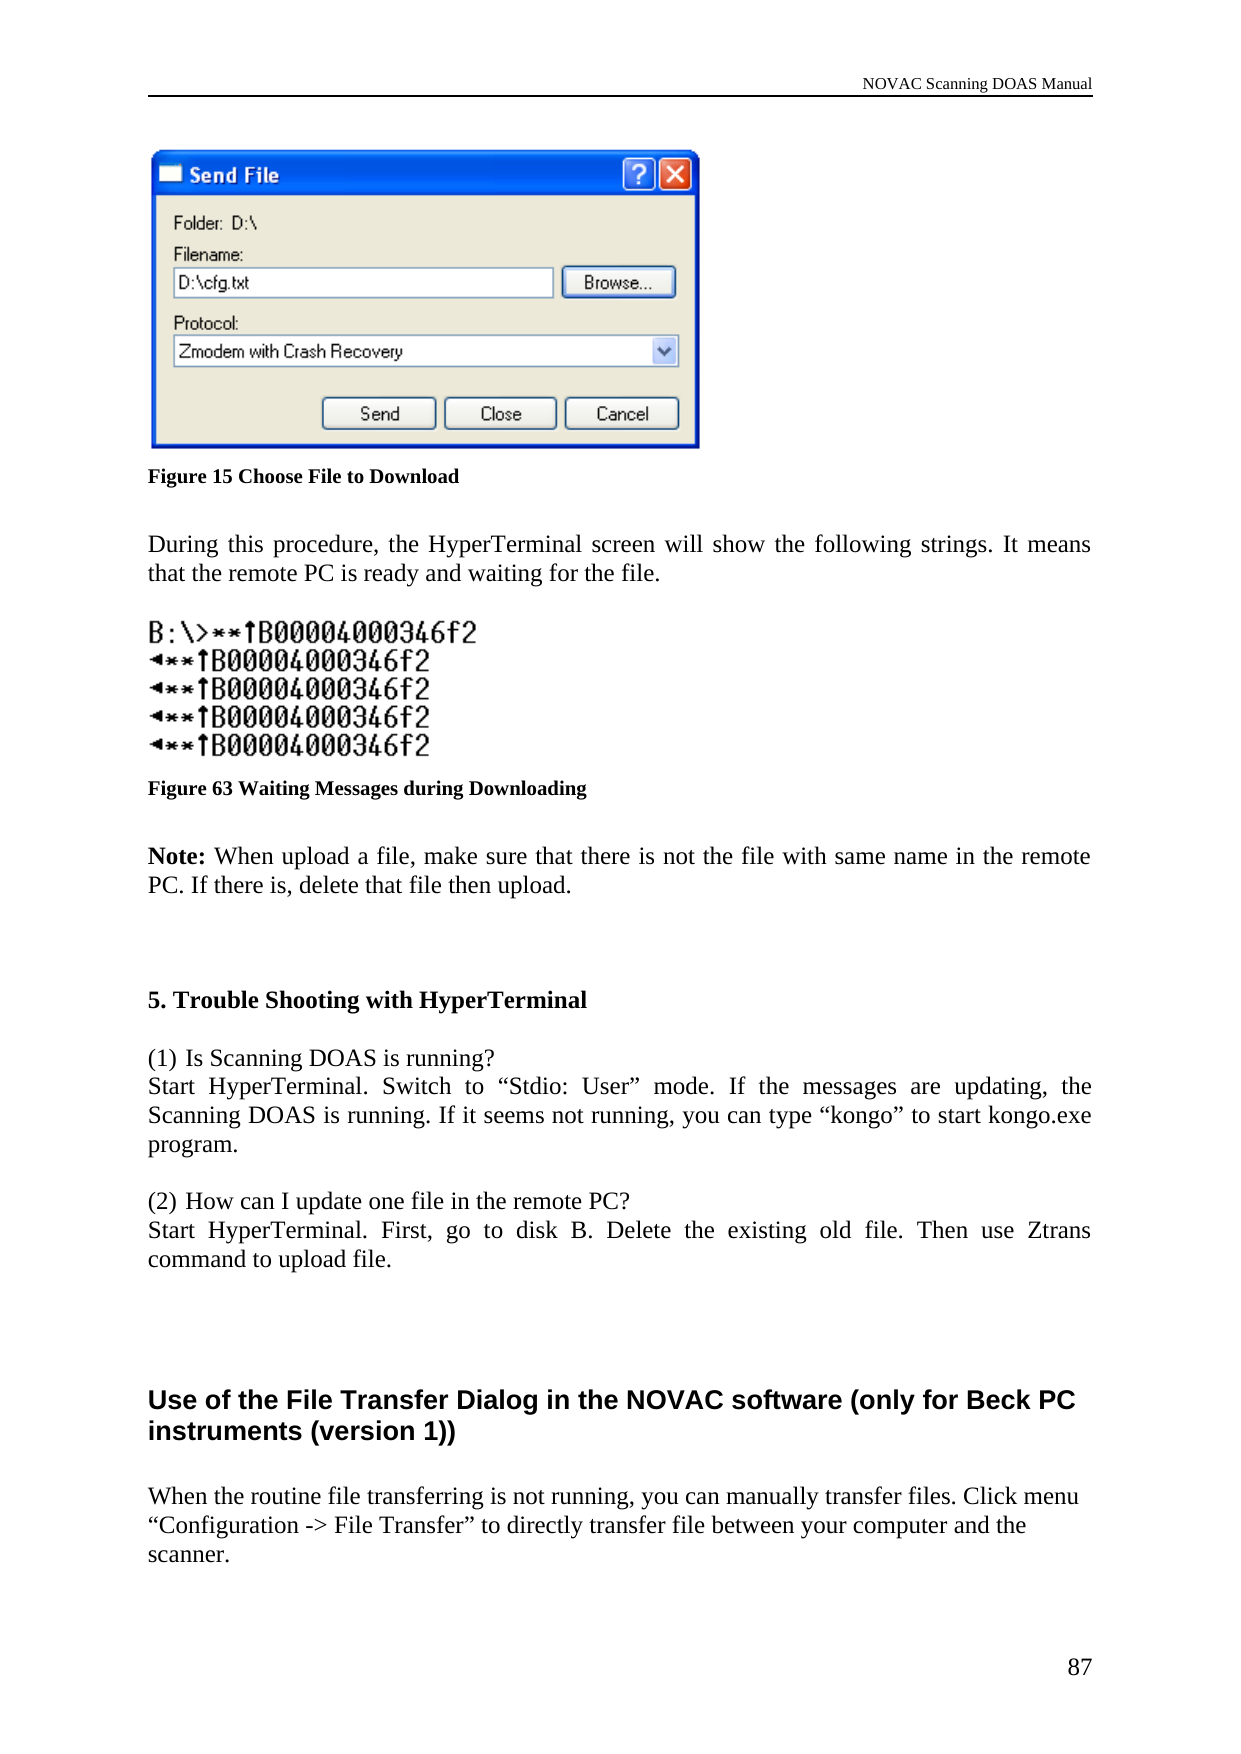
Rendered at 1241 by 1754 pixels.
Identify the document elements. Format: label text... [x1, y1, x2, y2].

text During this procedure, the HyperTerminal screen will show the following strings. It means that the remote PC is ready and waiting for the file. [148, 529, 1093, 587]
subtitle 5. Trouble Shooting with HyperTerminal [148, 985, 1093, 1014]
text Figure 63 Waiting Messages during Downloading [148, 776, 1093, 800]
picture [147, 615, 479, 764]
list Is Scanning DOAS is running? [148, 1043, 1093, 1071]
subtitle Use of the File Transfer Dialog in the NOVAC software (only for Beck PC instruments (version 1)) [148, 1384, 1093, 1446]
picture [147, 147, 703, 452]
text Start HyperTerminal. Switch to “Stdio: User” mode. If the messages are updating, the Scanning DOAS is running. If it seems not running, you can type “kongo” to start kongo.exe program. [148, 1071, 1093, 1158]
list How can I update one file in the remote PC? [148, 1186, 1093, 1215]
text Note: When upload a file, make sure that there is not the file with same name in the remote PC. If there is, delete that file then upload. [148, 841, 1093, 899]
text Figure 15 Choose File to Download [148, 464, 1093, 488]
text When the routine file transferring is not running, you can manually transfer files. Click menu “Configuration -> File Transfer” to directly transfer file between your computer and the scanner. [148, 1481, 1093, 1568]
text Start HyperTerminal. First, go to disk B. Delete the existing old file. Then use Ztrans command to upload file. [148, 1215, 1093, 1273]
